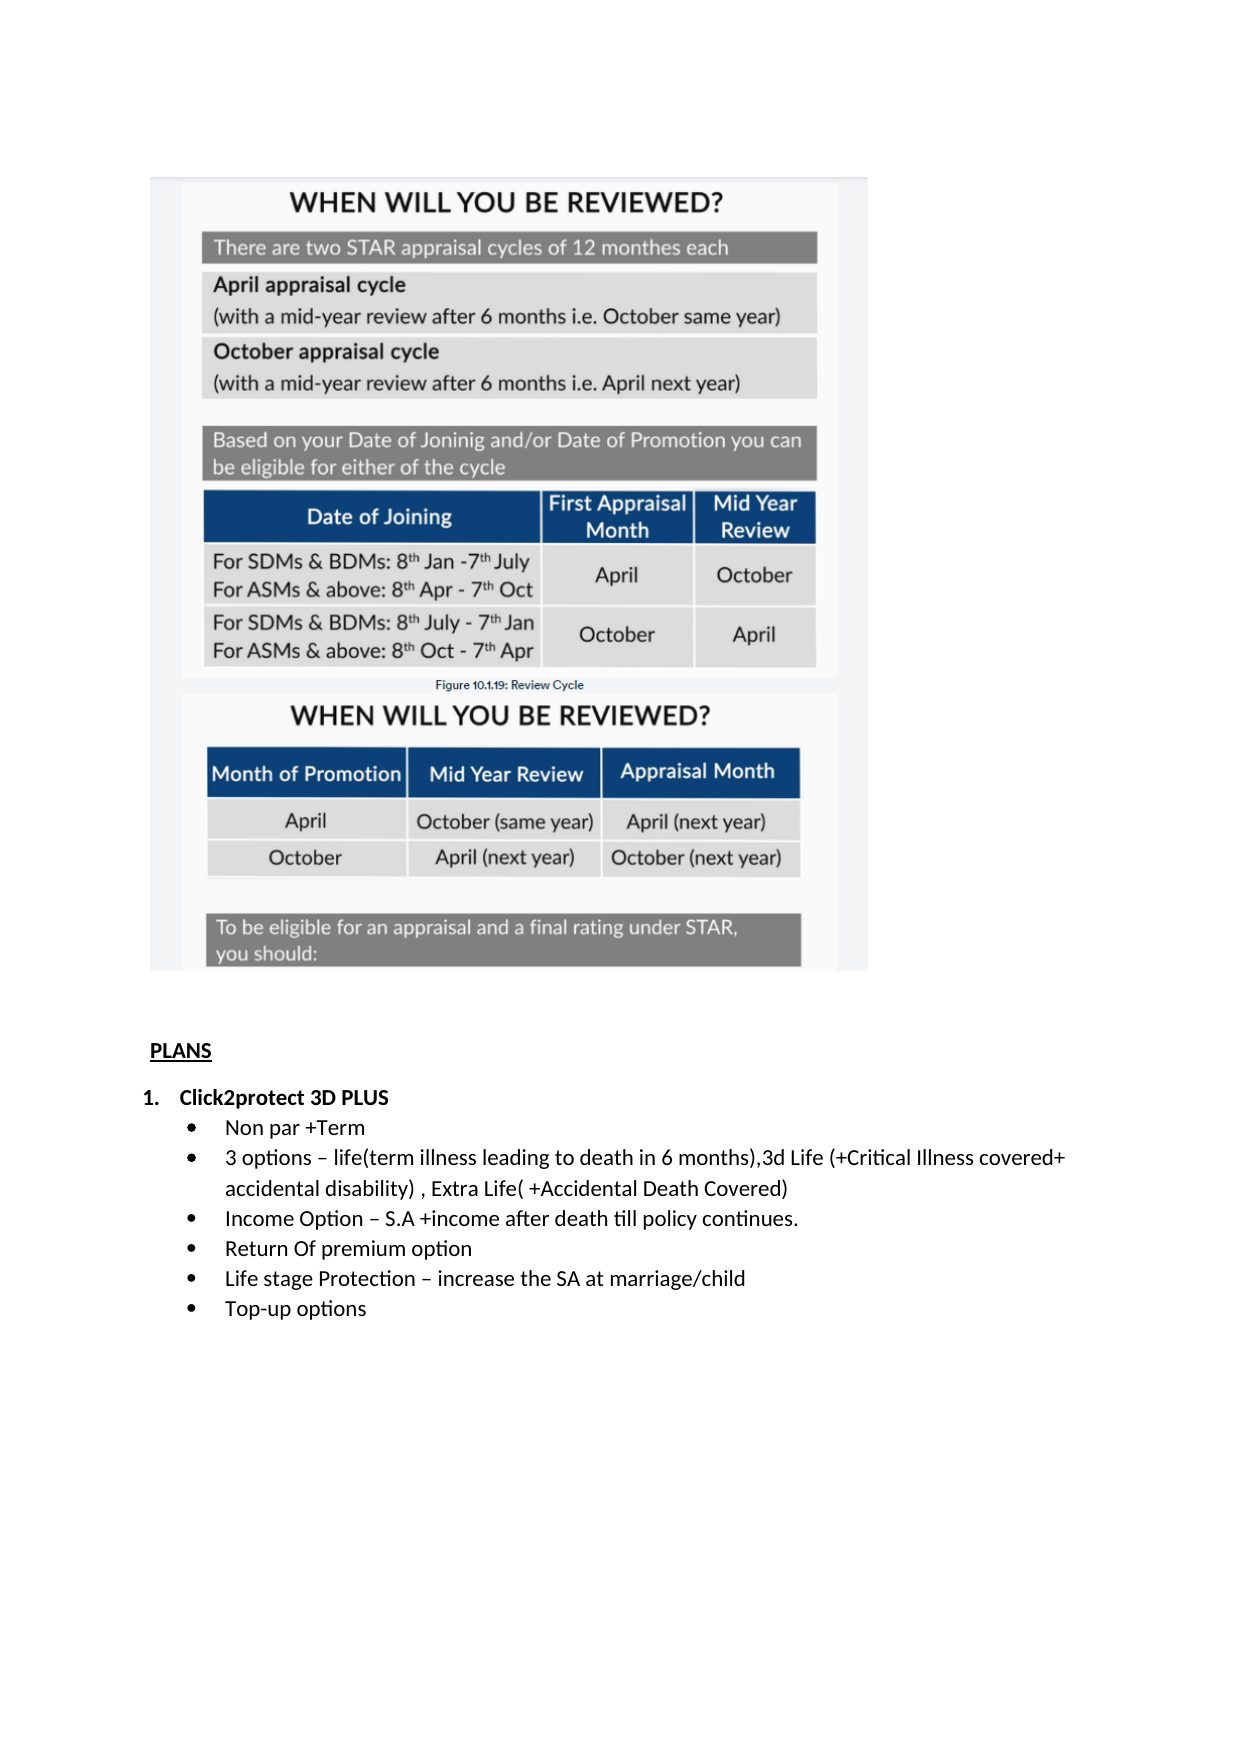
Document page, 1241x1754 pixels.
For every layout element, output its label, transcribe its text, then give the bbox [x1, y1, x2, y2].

list Click2protect 3D PLUS [142, 1083, 1090, 1111]
list Income Option – S.A +income after death till policy continues. [187, 1204, 1090, 1232]
list Return Of premium option [187, 1234, 1090, 1262]
text PLANS [150, 1036, 1090, 1064]
list Top-up options [187, 1294, 1090, 1322]
list Life stage Protection – increase the SA at marriage/child [187, 1264, 1090, 1292]
list Non par +Term [187, 1113, 1090, 1141]
list 3 options – life(term illness leading to death in 6 months),3d Life (+Critical Illness covered+ accidental disability) , Extra Life( +Accidental Death Covered) [187, 1143, 1090, 1202]
picture [150, 150, 868, 971]
